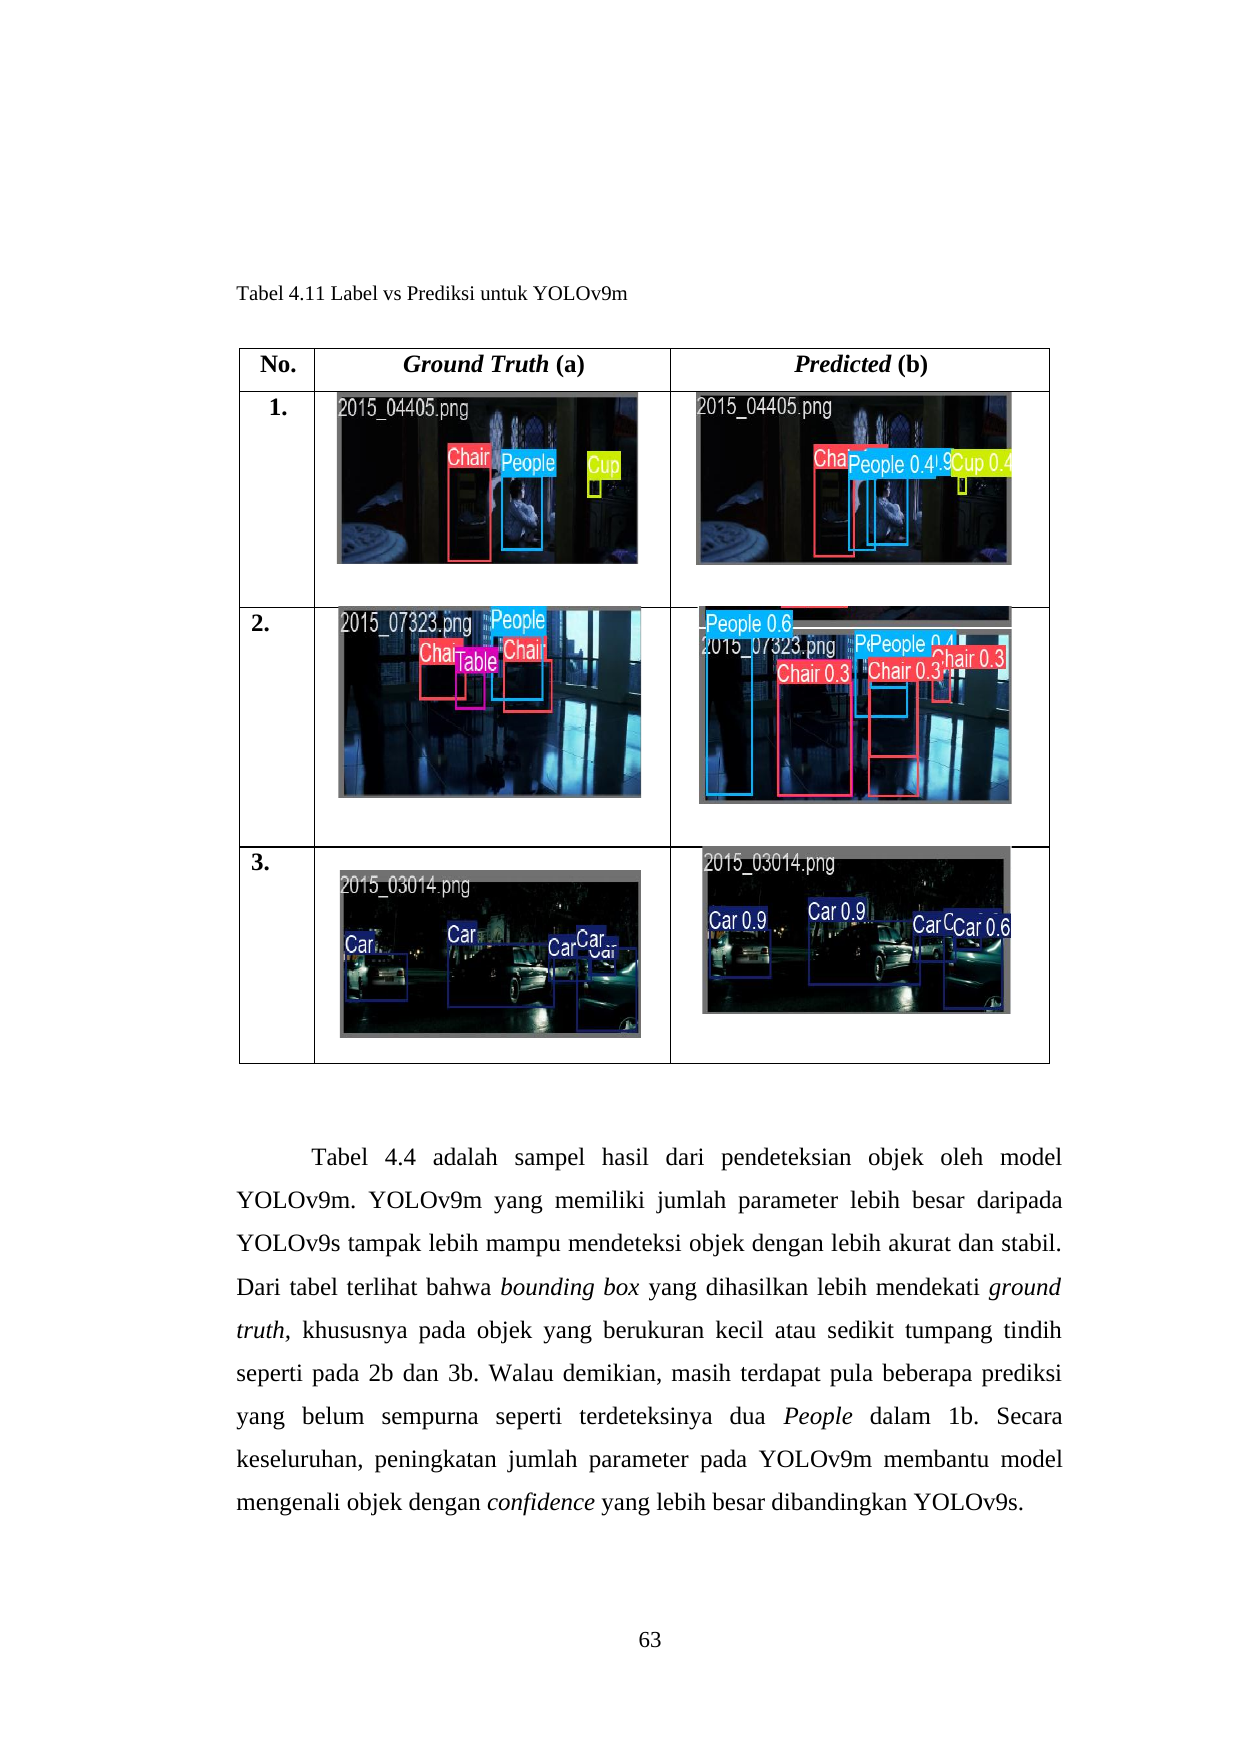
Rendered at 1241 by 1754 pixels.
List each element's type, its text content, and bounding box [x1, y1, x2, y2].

table_cell [315, 608, 670, 846]
table_header No. [240, 349, 314, 391]
picture [696, 392, 1012, 565]
picture [339, 870, 641, 1038]
table_header Predicted (b) [671, 349, 1049, 391]
table_header Ground Truth (a) [315, 349, 670, 391]
table_cell [315, 392, 670, 607]
table_cell 1. [240, 392, 314, 607]
table_cell [671, 848, 1049, 1063]
text Tabel 4.4 adalah sampel hasil dari pendeteksian objek oleh model YOLOv9m. YOLOv9m yang memiliki jumlah parameter lebih besar daripada YOLOv9s tampak lebih mampu mendeteksi objek dengan lebih akurat dan stabil. Dari tabel terlihat bahwa bounding box yang dihasilkan lebih mendekati ground truth, khususnya pada objek yang berukuran kecil atau sedikit tumpang tindih seperti pada 2b dan 3b. Walau demikian, masih terdapat pula beberapa prediksi yang belum sempurna seperti terdeteksinya dua People dalam 1b. Secara keseluruhan, peningkatan jumlah parameter pada YOLOv9m membantu model mengenali objek dengan confidence yang lebih besar dibandingkan YOLOv9s. [236, 1142, 1063, 1516]
table_cell [671, 392, 1049, 607]
picture [702, 846, 1012, 1014]
picture [336, 392, 639, 564]
picture [338, 606, 642, 798]
table_cell 2. [240, 608, 314, 846]
table_cell [671, 608, 1049, 846]
table_cell [315, 848, 670, 1063]
table_cell 3. [240, 848, 314, 1063]
picture [697, 606, 1012, 804]
